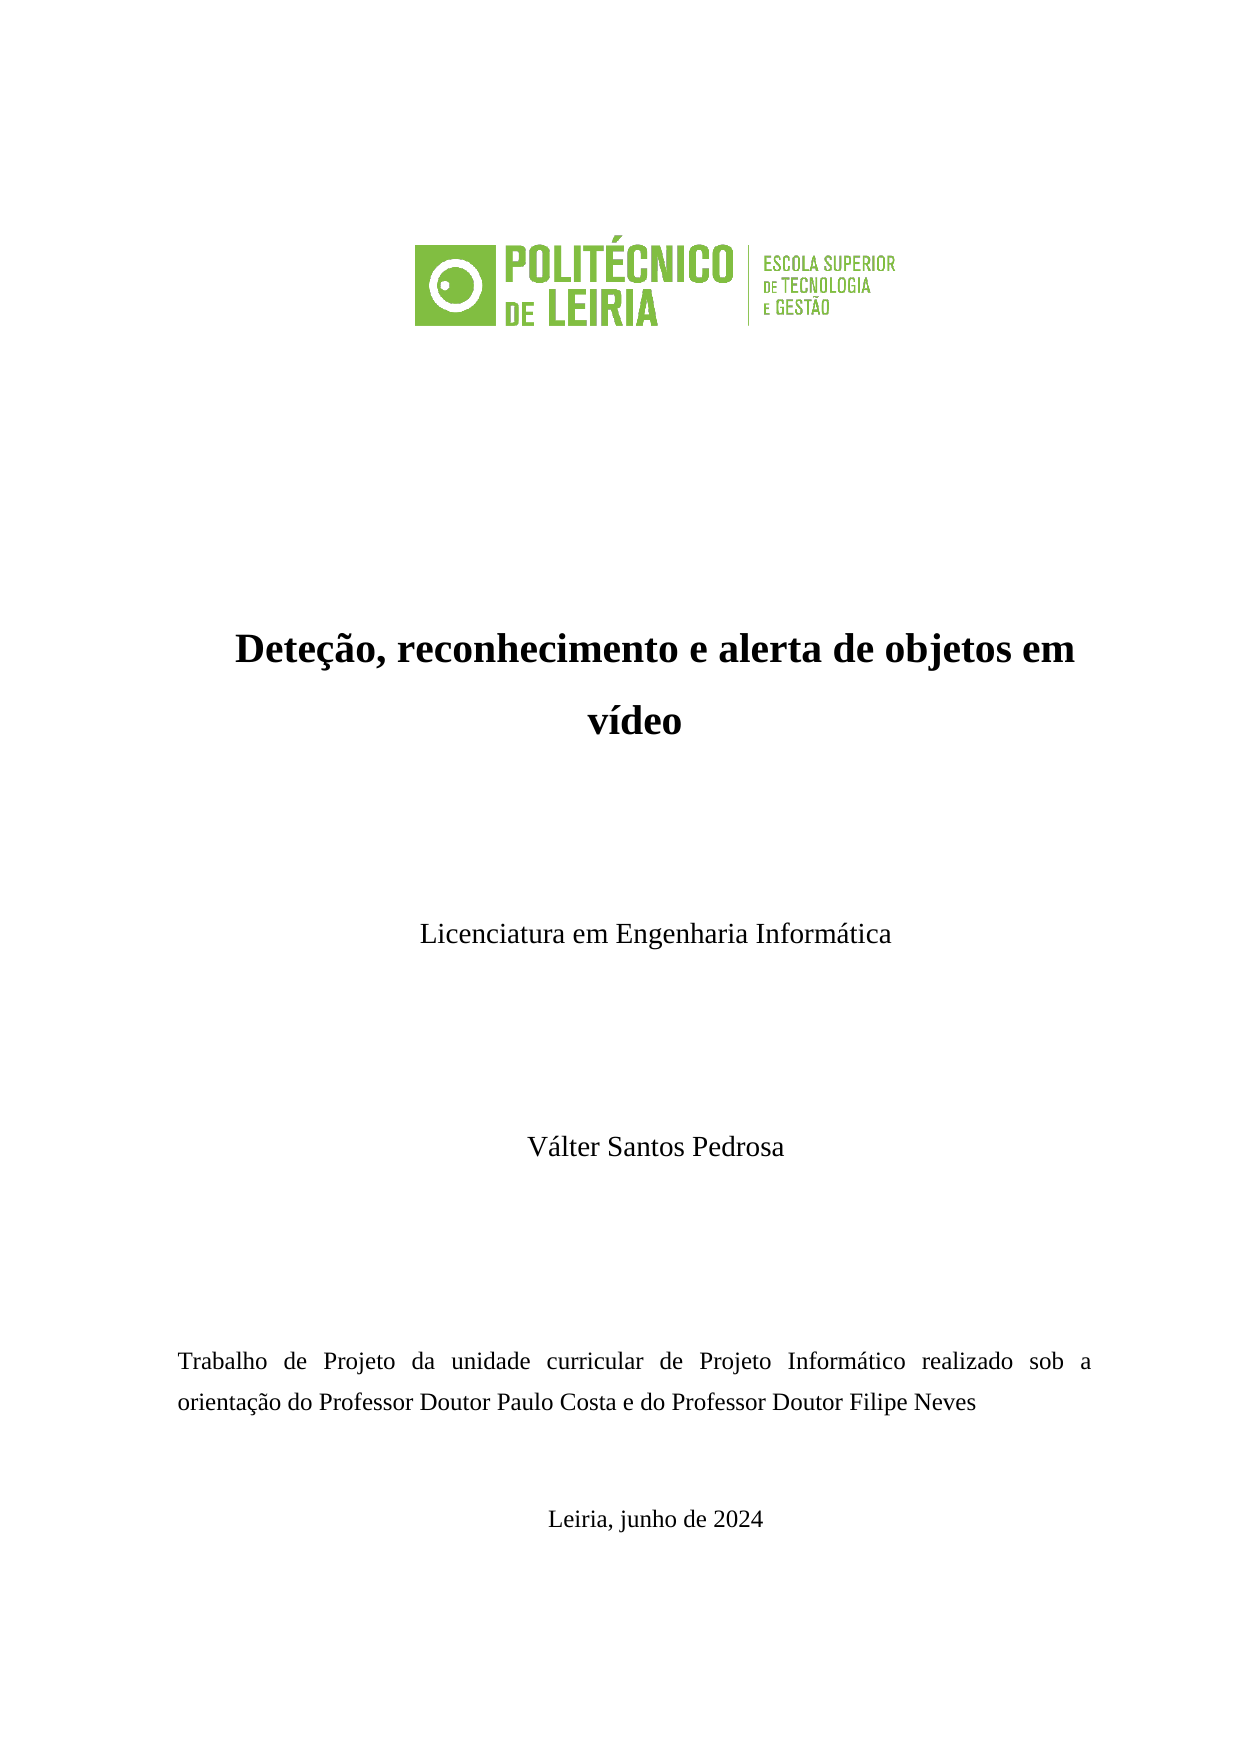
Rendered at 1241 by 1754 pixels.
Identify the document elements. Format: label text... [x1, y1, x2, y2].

text Trabalho de Projeto da unidade curricular de Projeto Informático realizado sob a orientação do Professor Doutor Paulo Costa e do Professor Doutor Filipe Neves [177, 1336, 1092, 1419]
text Leiria, junho de 2024 [177, 1504, 1092, 1533]
text Deteção, reconhecimento e alerta de objetos em vídeo [177, 623, 1092, 743]
text Válter Santos Pedrosa [177, 1129, 1092, 1163]
picture [378, 203, 933, 358]
text Licenciatura em Engenharia Informática [177, 916, 1092, 949]
